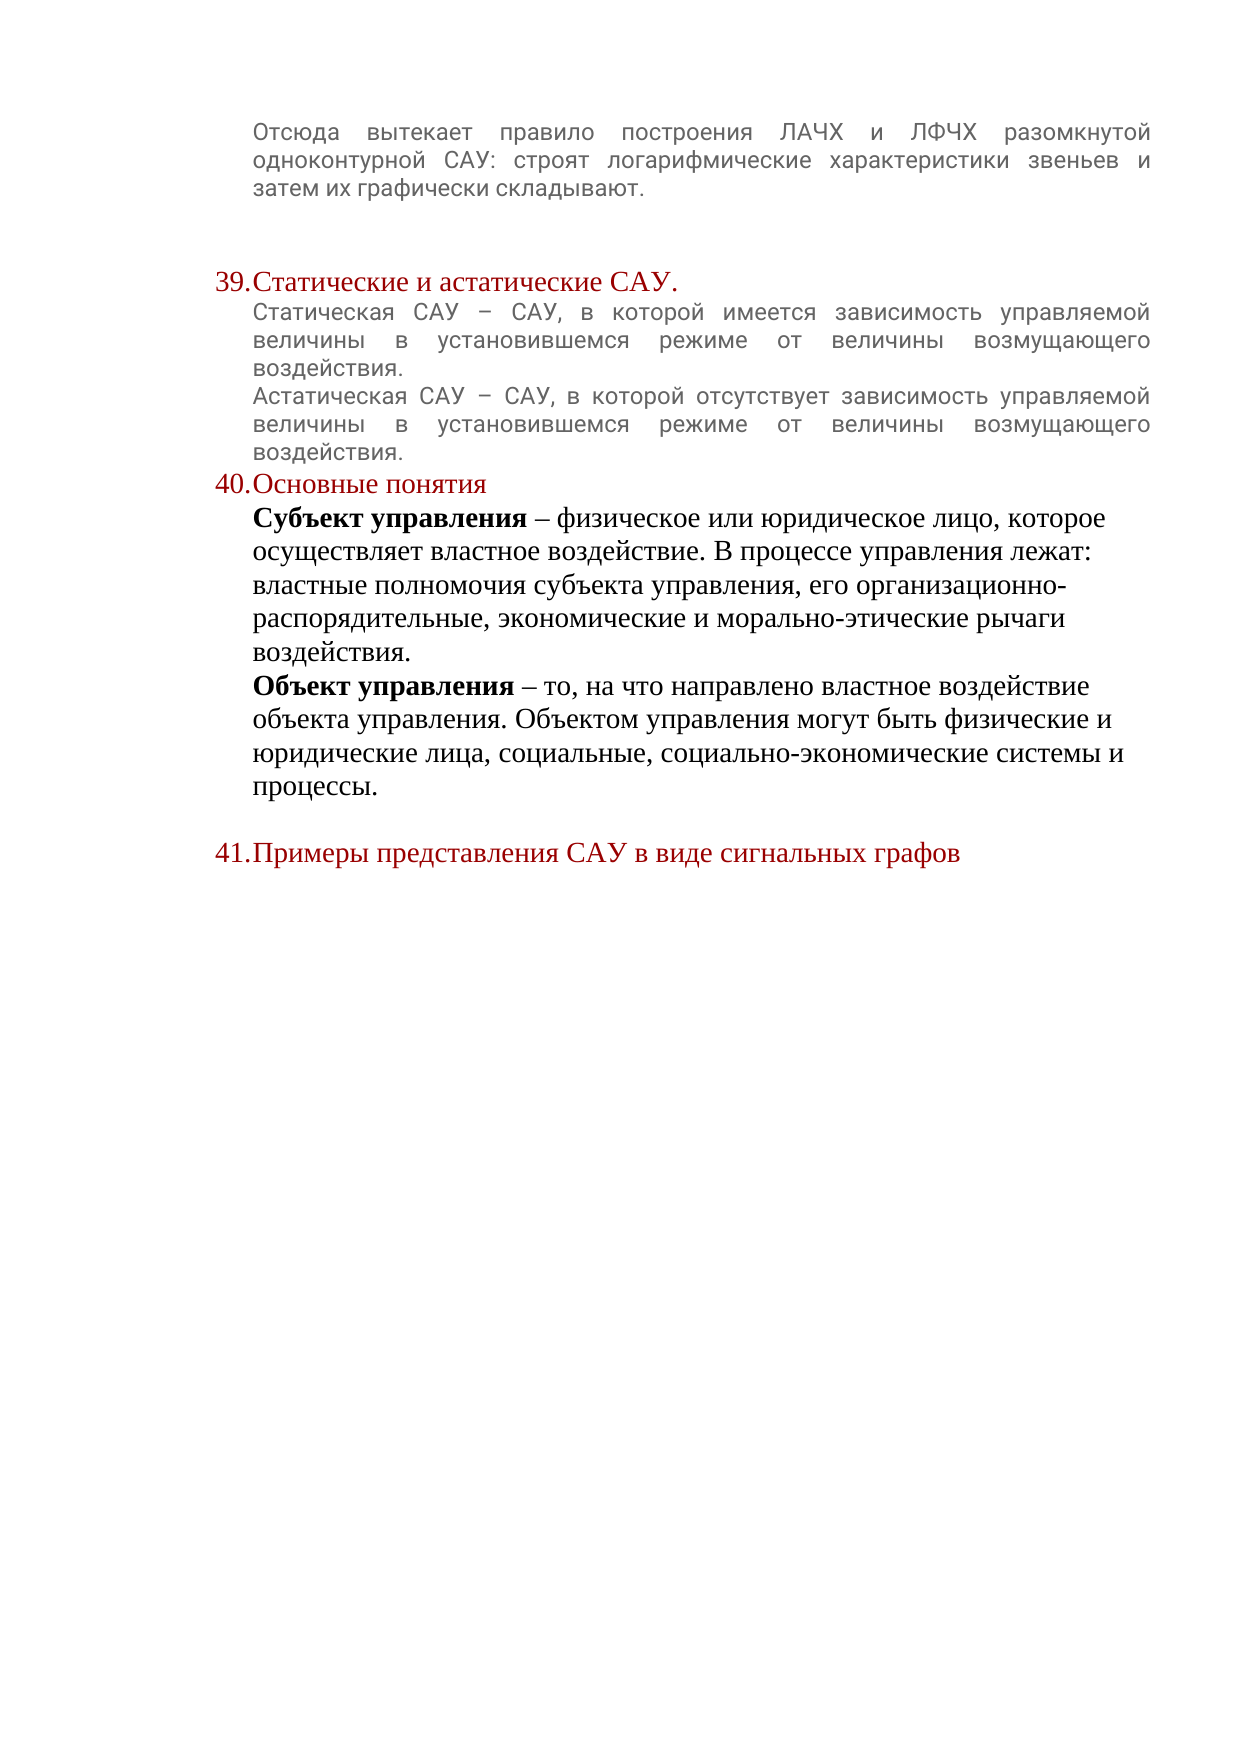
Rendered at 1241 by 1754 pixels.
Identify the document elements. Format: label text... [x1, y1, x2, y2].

text Отсюда вытекает правило построения ЛАЧХ и ЛФЧХ разомкнутой одноконтурной САУ: строят логарифмические характеристики звеньев и затем их графически складывают. [252, 118, 1152, 202]
list Статические и астатические САУ. [215, 264, 1152, 298]
text Астатическая САУ – САУ, в которой отсутствует зависимость управляемой величины в установившемся режиме от величины возмущающего воздействия. [252, 382, 1152, 466]
list Примеры представления САУ в виде сигнальных графов [215, 835, 1152, 869]
text Субъект управления – физическое или юридическое лицо, которое осуществляет властное воздействие. В процессе управления лежат: властные полномочия субъекта управления, его организационно-распорядительные, экономические и морально-этические рычаги воздействия. Объект управления – то, на что направлено властное воздействие объекта управления. Объектом управления могут быть физические и юридические лица, социальные, социально-экономические системы и процессы. [252, 500, 1152, 802]
text Статическая САУ – САУ, в которой имеется зависимость управляемой величины в установившемся режиме от величины возмущающего воздействия. [252, 298, 1152, 382]
list Основные понятия [215, 466, 1152, 500]
